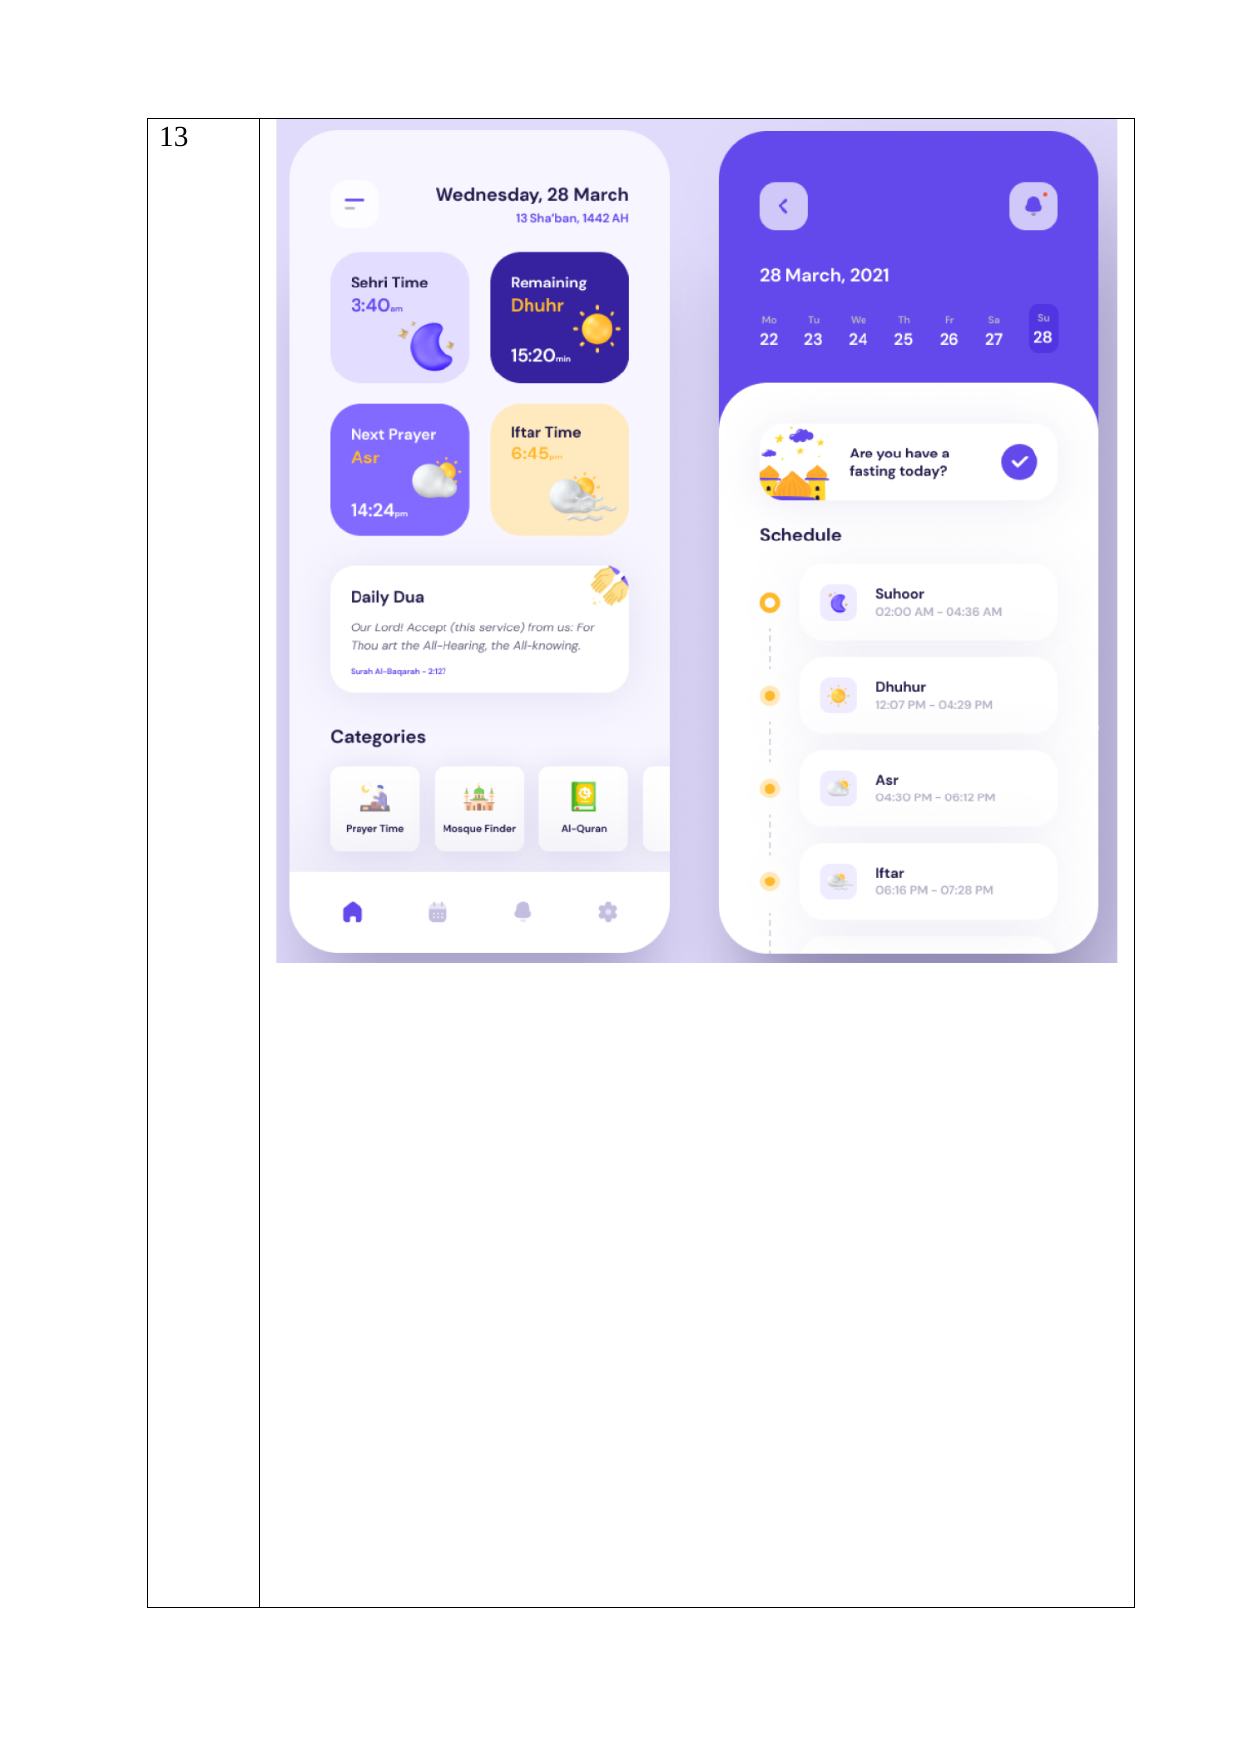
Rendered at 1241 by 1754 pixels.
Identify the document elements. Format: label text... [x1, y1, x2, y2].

table_cell 13 [148, 119, 259, 1607]
picture [276, 119, 1118, 963]
table_cell [260, 119, 1134, 1607]
